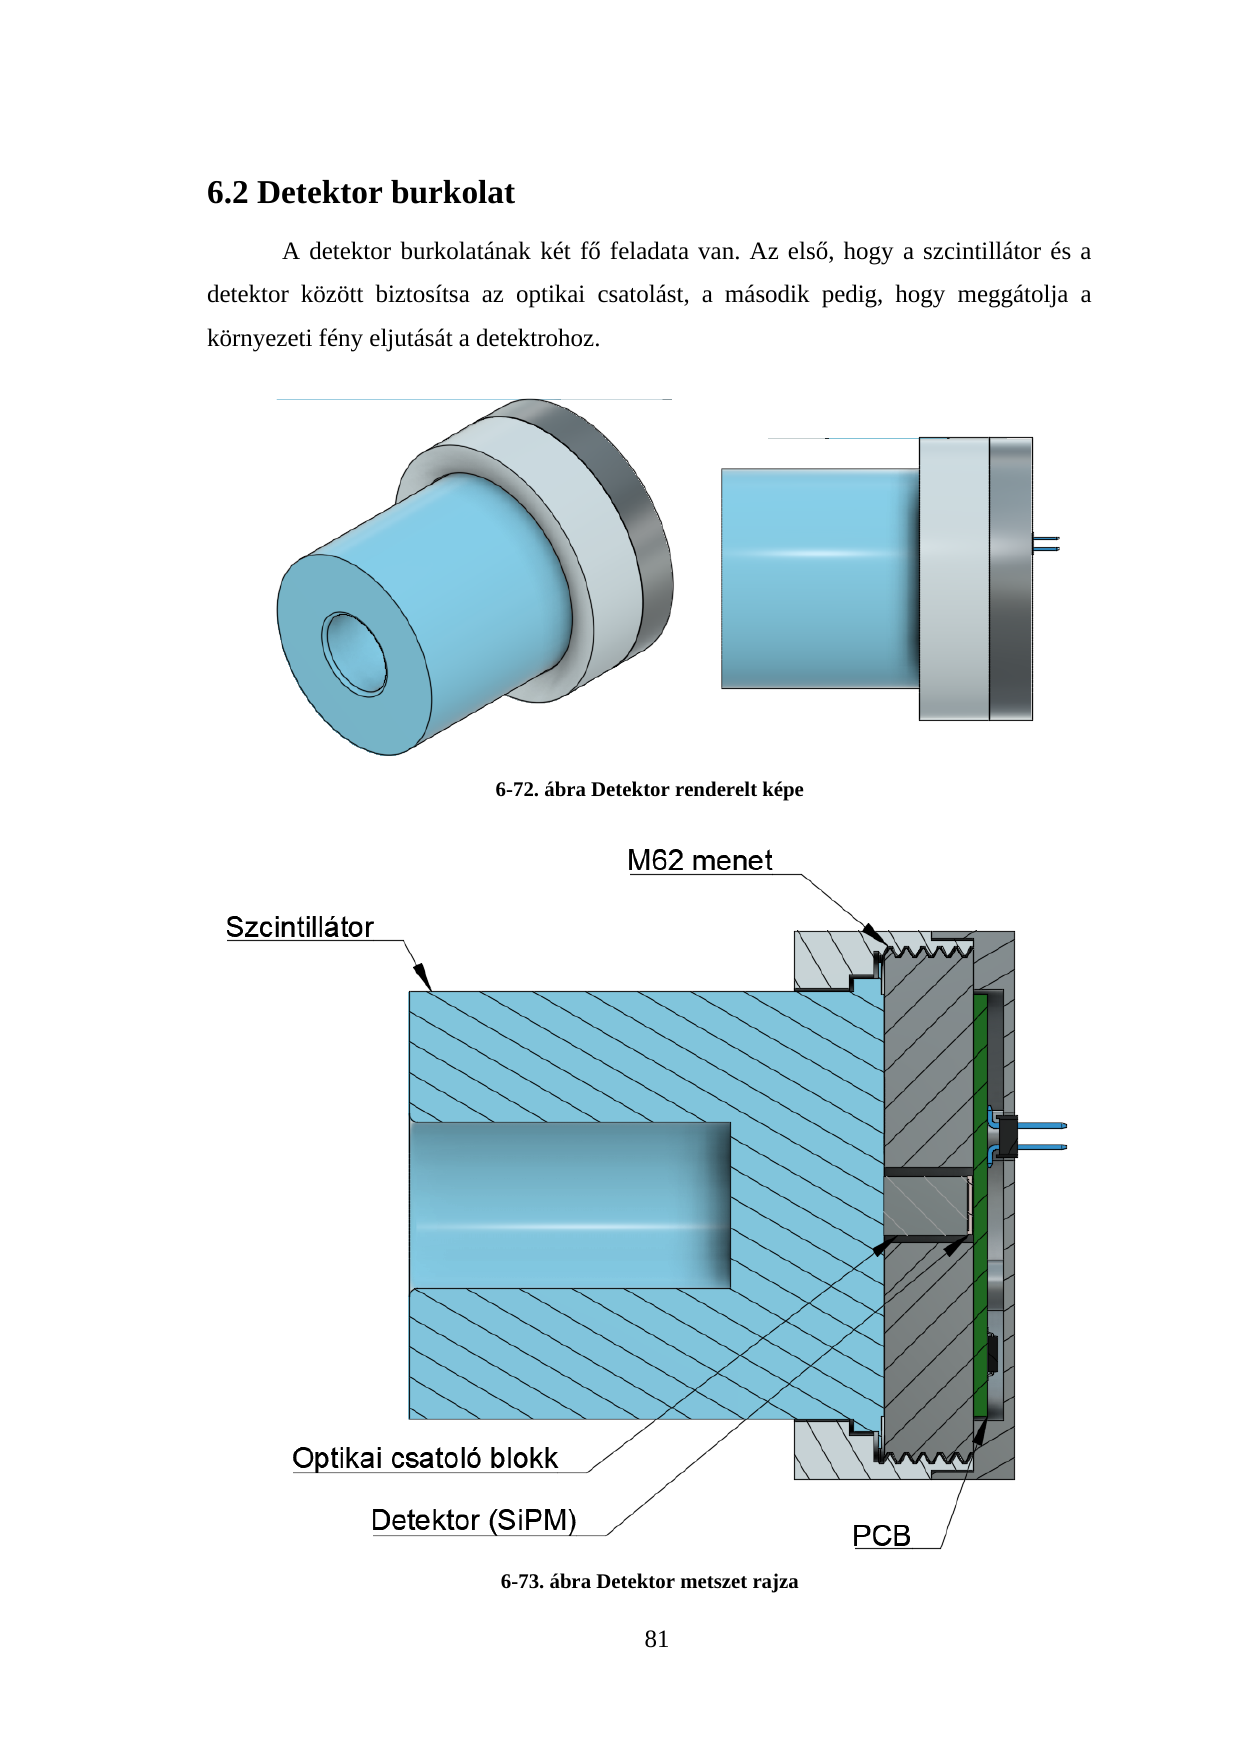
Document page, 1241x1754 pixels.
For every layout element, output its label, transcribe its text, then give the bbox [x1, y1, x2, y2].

text A detektor burkolatának két fő feladata van. Az első, hogy a szcintillátor és a detektor között biztosítsa az optikai csatolást, a második pedig, hogy meggátolja a környezeti fény eljutását a detektrohoz. [207, 236, 1092, 351]
picture [217, 837, 1082, 1557]
subtitle Detektor burkolat [207, 173, 1092, 211]
picture [214, 390, 1085, 765]
